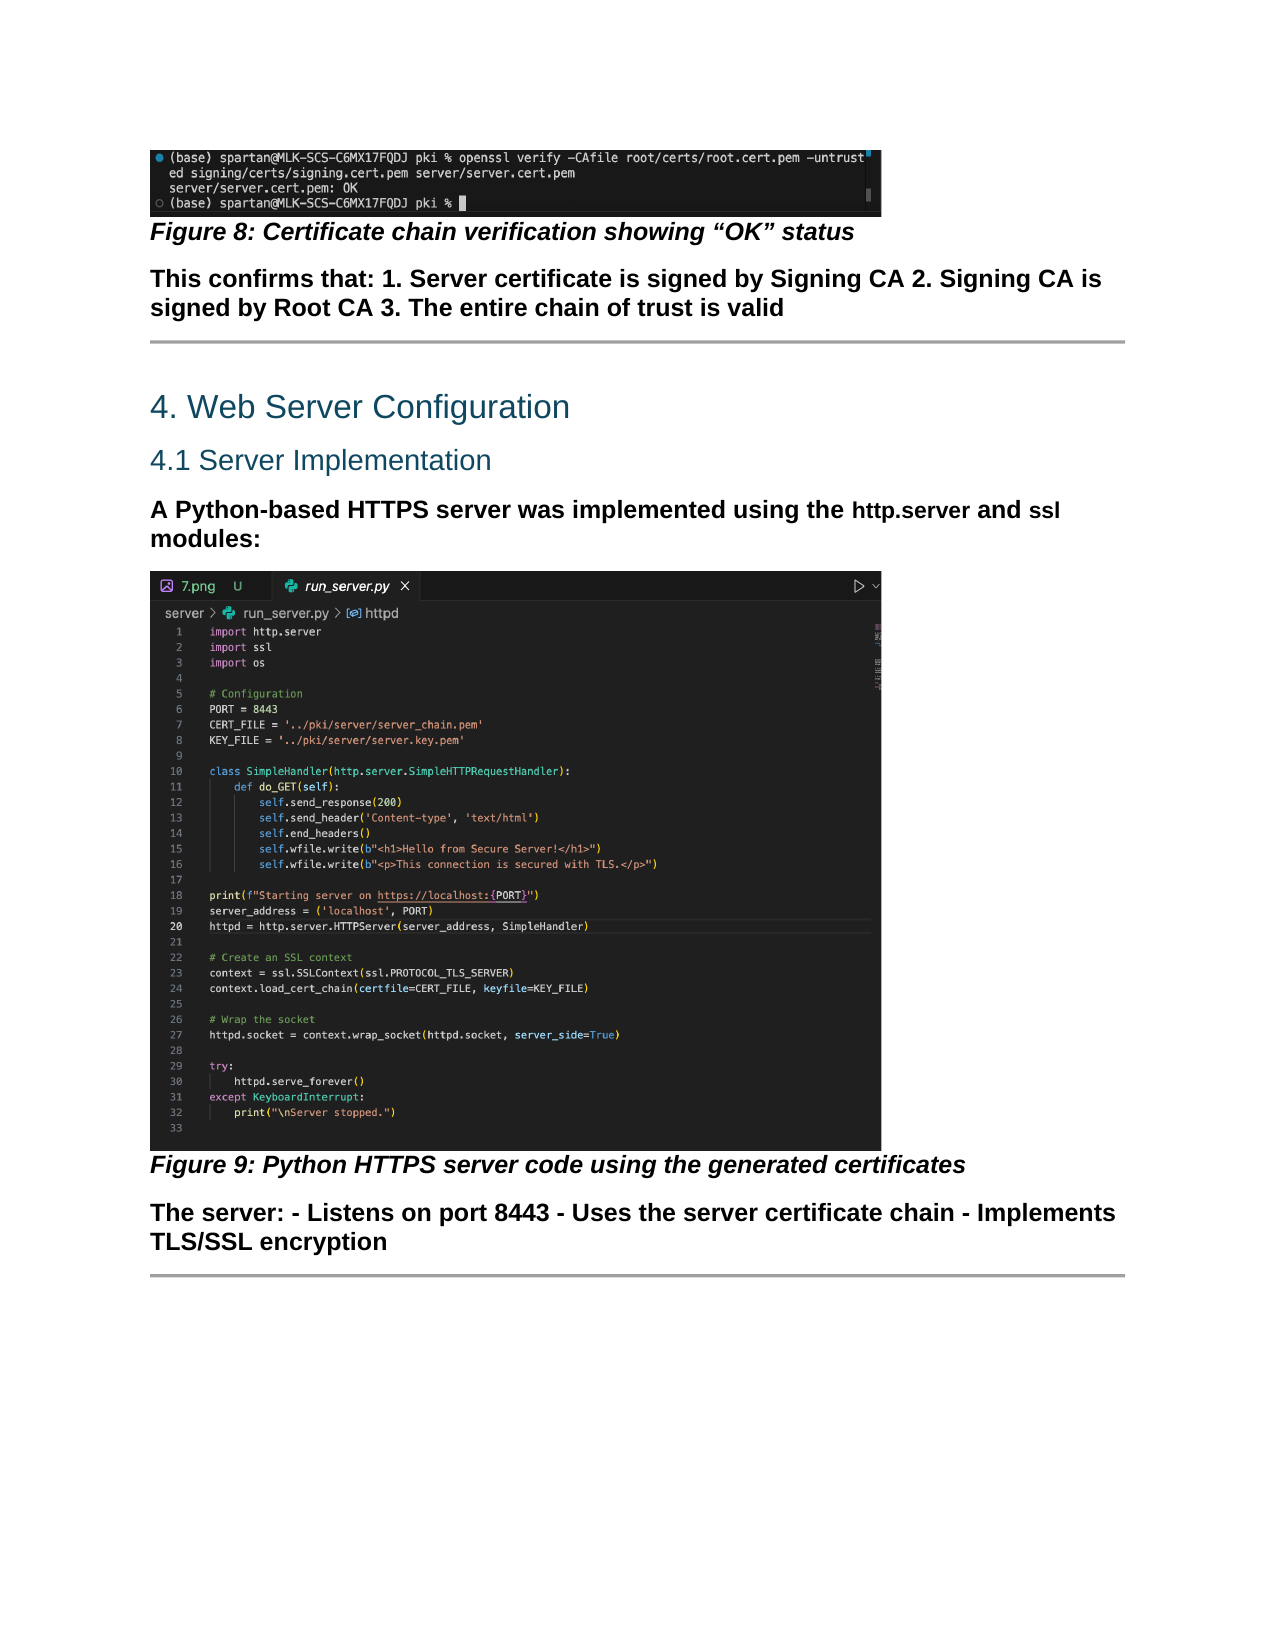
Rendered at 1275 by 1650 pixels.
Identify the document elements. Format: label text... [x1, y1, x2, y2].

picture [150, 150, 882, 217]
text The server: - Listens on port 8443 - Uses the server certificate chain - Implements TLS/SSL encryption [150, 1198, 1125, 1255]
picture [150, 571, 882, 1151]
subtitle 4. Web Server Configuration [150, 388, 1125, 426]
text A Python-based HTTPS server was implemented using the http.server and ssl modules: [150, 495, 1125, 552]
text This confirms that: 1. Server certificate is signed by Signing CA 2. Signing CA is signed by Root CA 3. The entire chain of trust is valid [150, 264, 1125, 322]
subtitle 4.1 Server Implementation [150, 443, 1125, 476]
